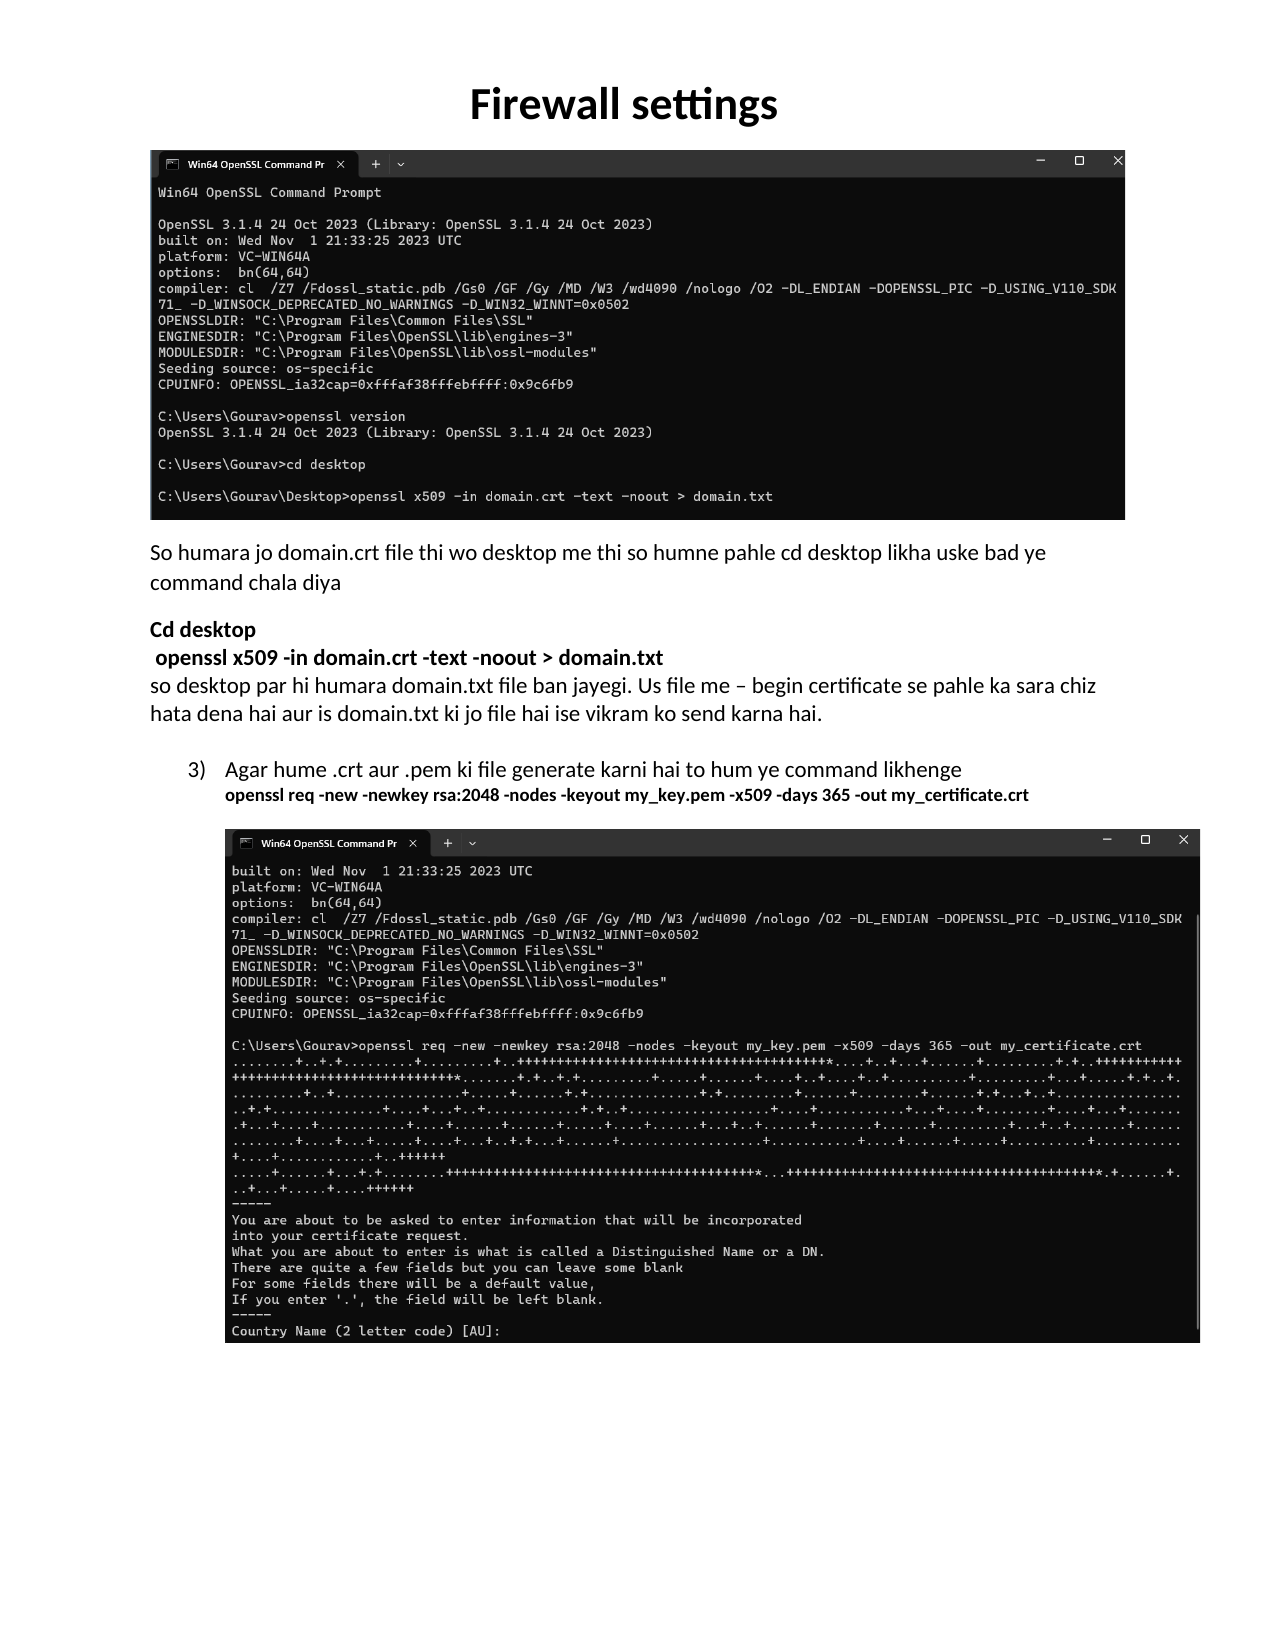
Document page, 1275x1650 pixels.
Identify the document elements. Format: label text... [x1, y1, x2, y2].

picture [150, 150, 1125, 520]
text So humara jo domain.crt file thi wo desktop me thi so humne pahle cd desktop likha uske bad ye command chala diya [150, 538, 1125, 597]
text so desktop par hi humara domain.txt file ban jayegi. Us file me – begin certificate se pahle ka sara chiz hata dena hai aur is domain.txt ki jo file hai ise vikram ko send karna hai. [150, 671, 1125, 727]
text openssl req -new -newkey rsa:2048 -nodes -keyout my_key.pem -x509 -days 365 -out my_certificate.crt [225, 783, 1125, 806]
text Cd desktop [150, 615, 1125, 643]
picture [225, 829, 1200, 1343]
list Agar hume .crt aur .pem ki file generate karni hai to hum ye command likhenge [187, 756, 1125, 783]
text openssl x509 -in domain.crt -text -noout > domain.txt [150, 643, 1125, 671]
